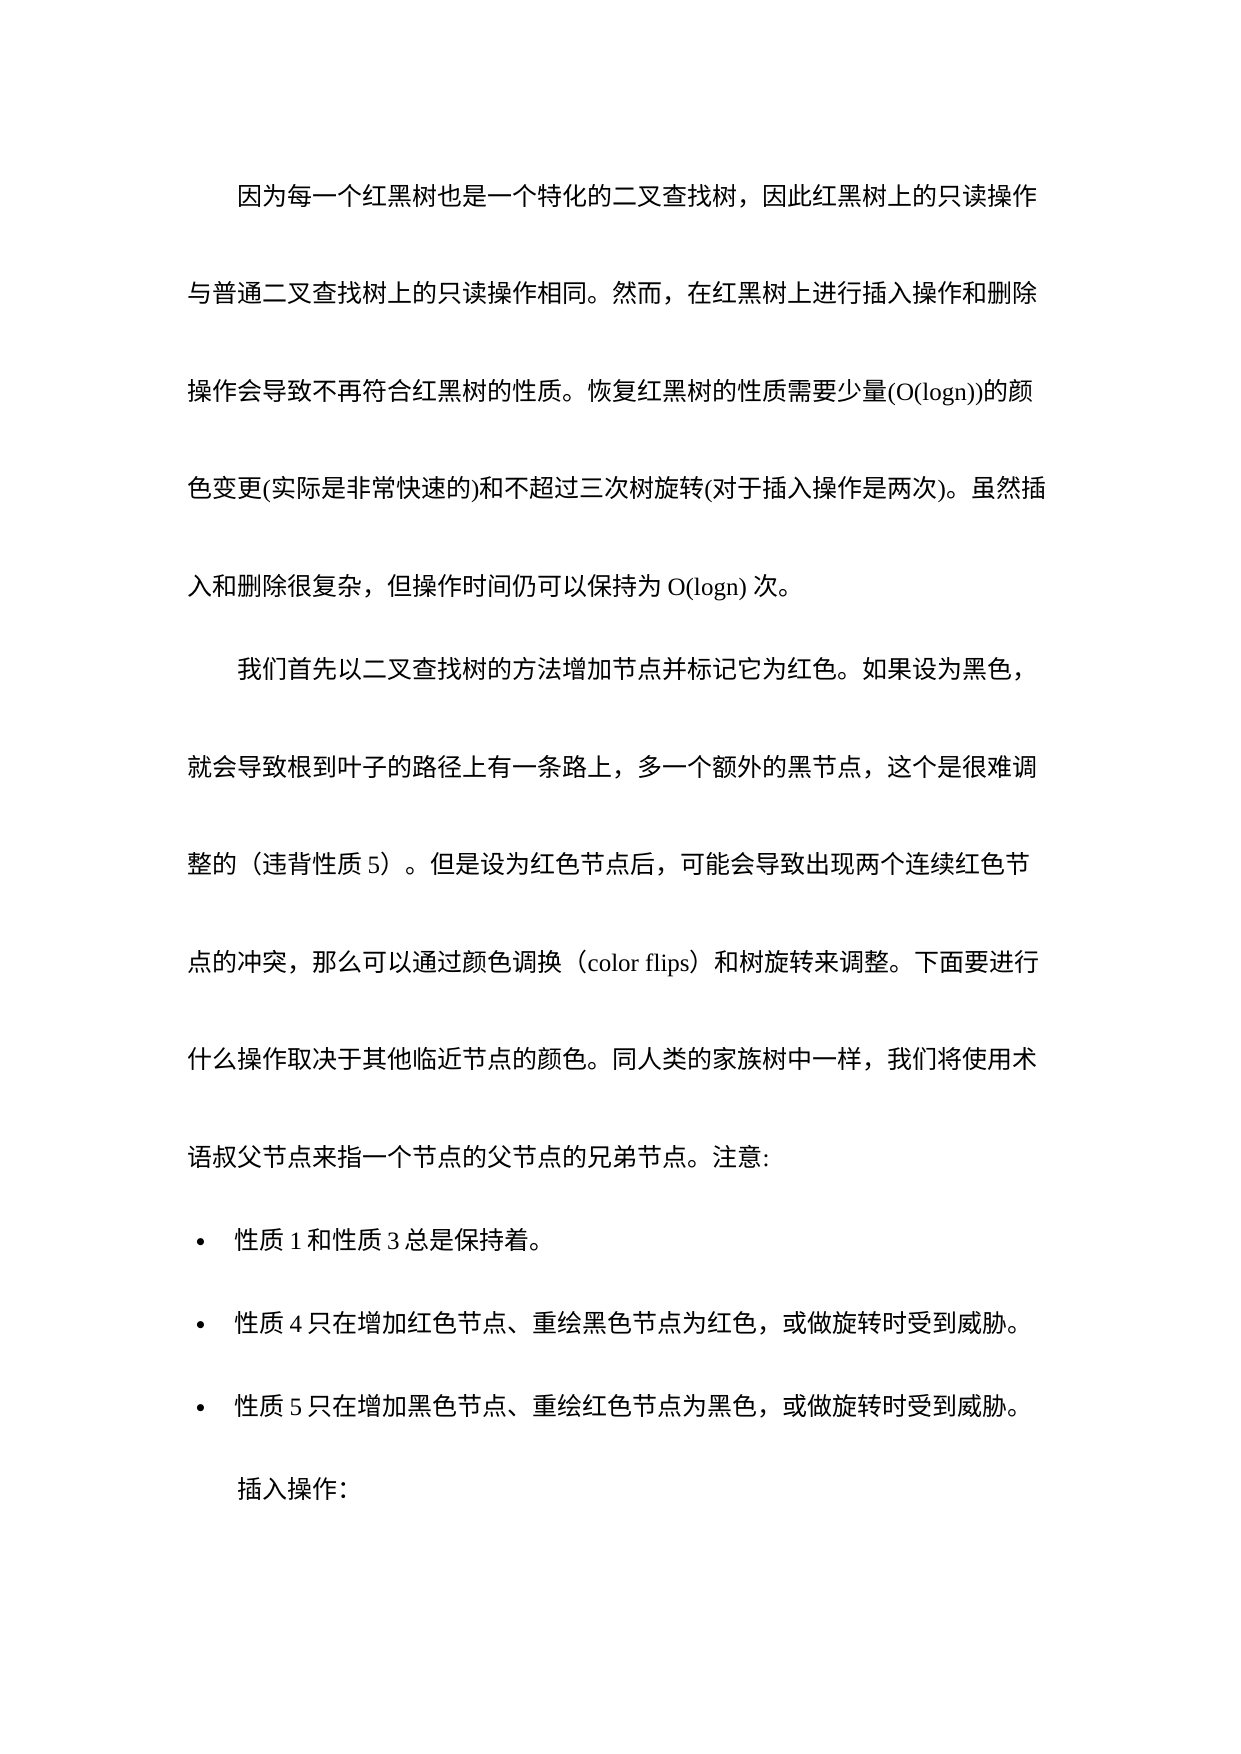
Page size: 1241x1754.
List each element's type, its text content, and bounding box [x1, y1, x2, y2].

list 性质5只在增加黑色节点、重绘红色节点为黑色，或做旋转时受到威胁。 [197, 1372, 1053, 1437]
text 因为每一个红黑树也是一个特化的二叉查找树，因此红黑树上的只读操作与普通二叉查找树上的只读操作相同。然而，在红黑树上进行插入操作和删除操作会导致不再符合红黑树的性质。恢复红黑树的性质需要少量(O(logn))的颜色变更(实际是非常快速的)和不超过三次树旋转(对于插入操作是两次)。虽然插入和删除很复杂，但操作时间仍可以保持为O(logn) 次。 [187, 162, 1053, 617]
text 我们首先以二叉查找树的方法增加节点并标记它为红色。如果设为黑色，就会导致根到叶子的路径上有一条路上，多一个额外的黑节点，这个是很难调整的（违背性质5）。但是设为红色节点后，可能会导致出现两个连续红色节点的冲突，那么可以通过颜色调换（color flips）和树旋转来调整。下面要进行什么操作取决于其他临近节点的颜色。同人类的家族树中一样，我们将使用术语叔父节点来指一个节点的父节点的兄弟节点。注意: [187, 635, 1053, 1188]
list 性质1和性质3总是保持着。 [197, 1206, 1053, 1271]
text 插入操作： [187, 1455, 1053, 1520]
list 性质4只在增加红色节点、重绘黑色节点为红色，或做旋转时受到威胁。 [197, 1289, 1053, 1354]
